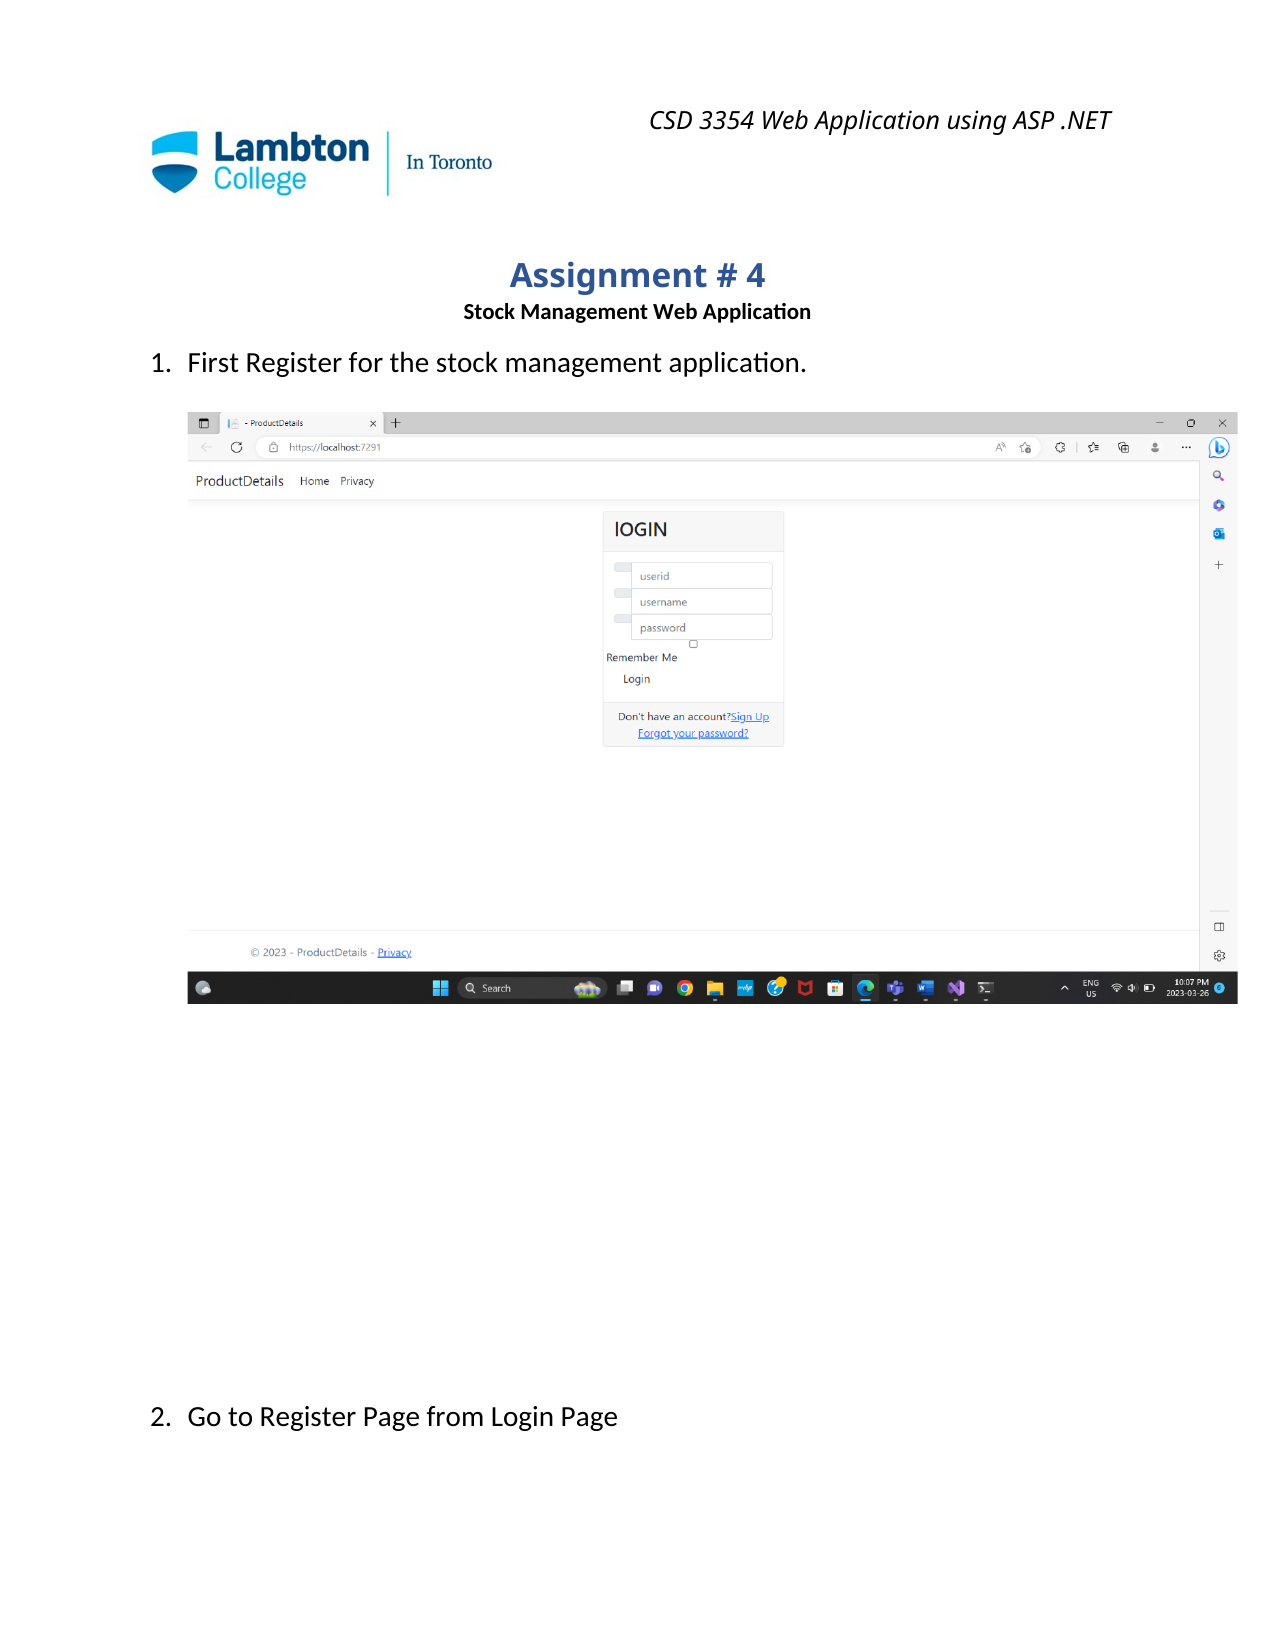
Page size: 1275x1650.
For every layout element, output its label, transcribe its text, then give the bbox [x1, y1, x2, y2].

list Go to Register Page from Login Page [150, 1398, 1162, 1434]
subtitle Assignment # 4 [112, 252, 1162, 297]
list First Register for the stock management application. [150, 344, 1162, 380]
picture [123, 103, 578, 224]
text Stock Management Web Application [112, 297, 1162, 325]
picture [187, 412, 1238, 1004]
